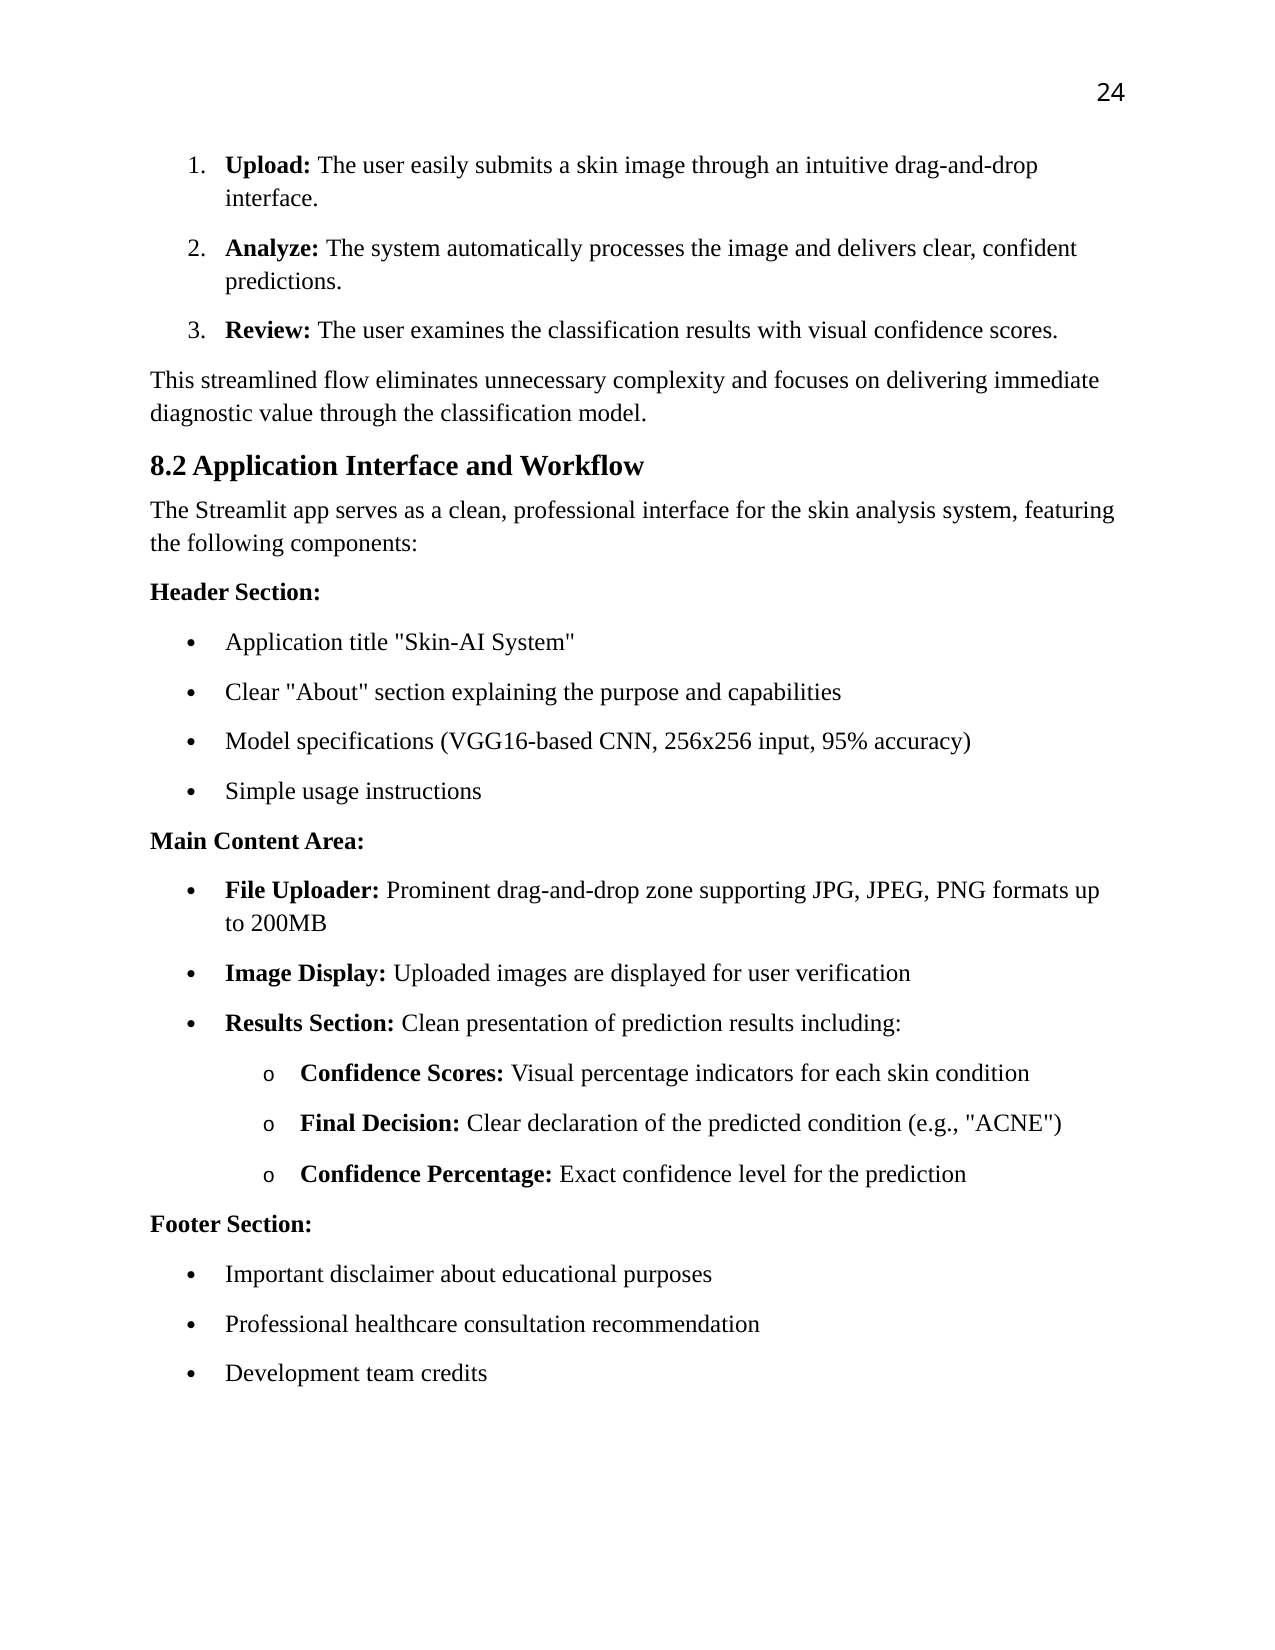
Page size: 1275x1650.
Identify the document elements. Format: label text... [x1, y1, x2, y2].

list Simple usage instructions [187, 776, 1125, 805]
text Footer Section: [150, 1209, 1125, 1238]
list Model specifications (VGG16-based CNN, 256x256 input, 95% accuracy) [187, 726, 1125, 755]
list Confidence Scores: Visual percentage indicators for each skin condition [262, 1058, 1125, 1087]
list Confidence Percentage: Exact confidence level for the prediction [262, 1159, 1125, 1188]
list Analyze: The system automatically processes the image and delivers clear, confident predictions. [187, 233, 1125, 294]
list Application title "Skin-AI System" [187, 627, 1125, 656]
text The Streamlit app serves as a clean, professional interface for the skin analysis system, featuring the following components: [150, 495, 1125, 556]
list Important disclaimer about educational purposes [187, 1259, 1125, 1288]
text Main Content Area: [150, 826, 1125, 854]
list Development team credits [187, 1358, 1125, 1426]
list Final Decision: Clear declaration of the predicted condition (e.g., "ACNE") [262, 1108, 1125, 1138]
text Header Section: [150, 577, 1125, 606]
list Professional healthcare consultation recommendation [187, 1309, 1125, 1338]
list Results Section: Clean presentation of prediction results including: [187, 1008, 1125, 1037]
list File Uploader: Prominent drag-and-drop zone supporting JPG, JPEG, PNG formats up to 200MB [187, 876, 1125, 937]
list Review: The user examines the classification results with visual confidence scores. [187, 315, 1125, 344]
list Image Display: Uploaded images are displayed for user verification [187, 958, 1125, 987]
list Upload: The user easily submits a skin image through an intuitive drag-and-drop interface. [187, 150, 1125, 212]
list Clear "About" section explaining the purpose and capabilities [187, 677, 1125, 706]
text This streamlined flow eliminates unnecessary complexity and focuses on delivering immediate diagnostic value through the classification model. [150, 365, 1125, 427]
subtitle 8.2 Application Interface and Workflow [150, 448, 1125, 481]
